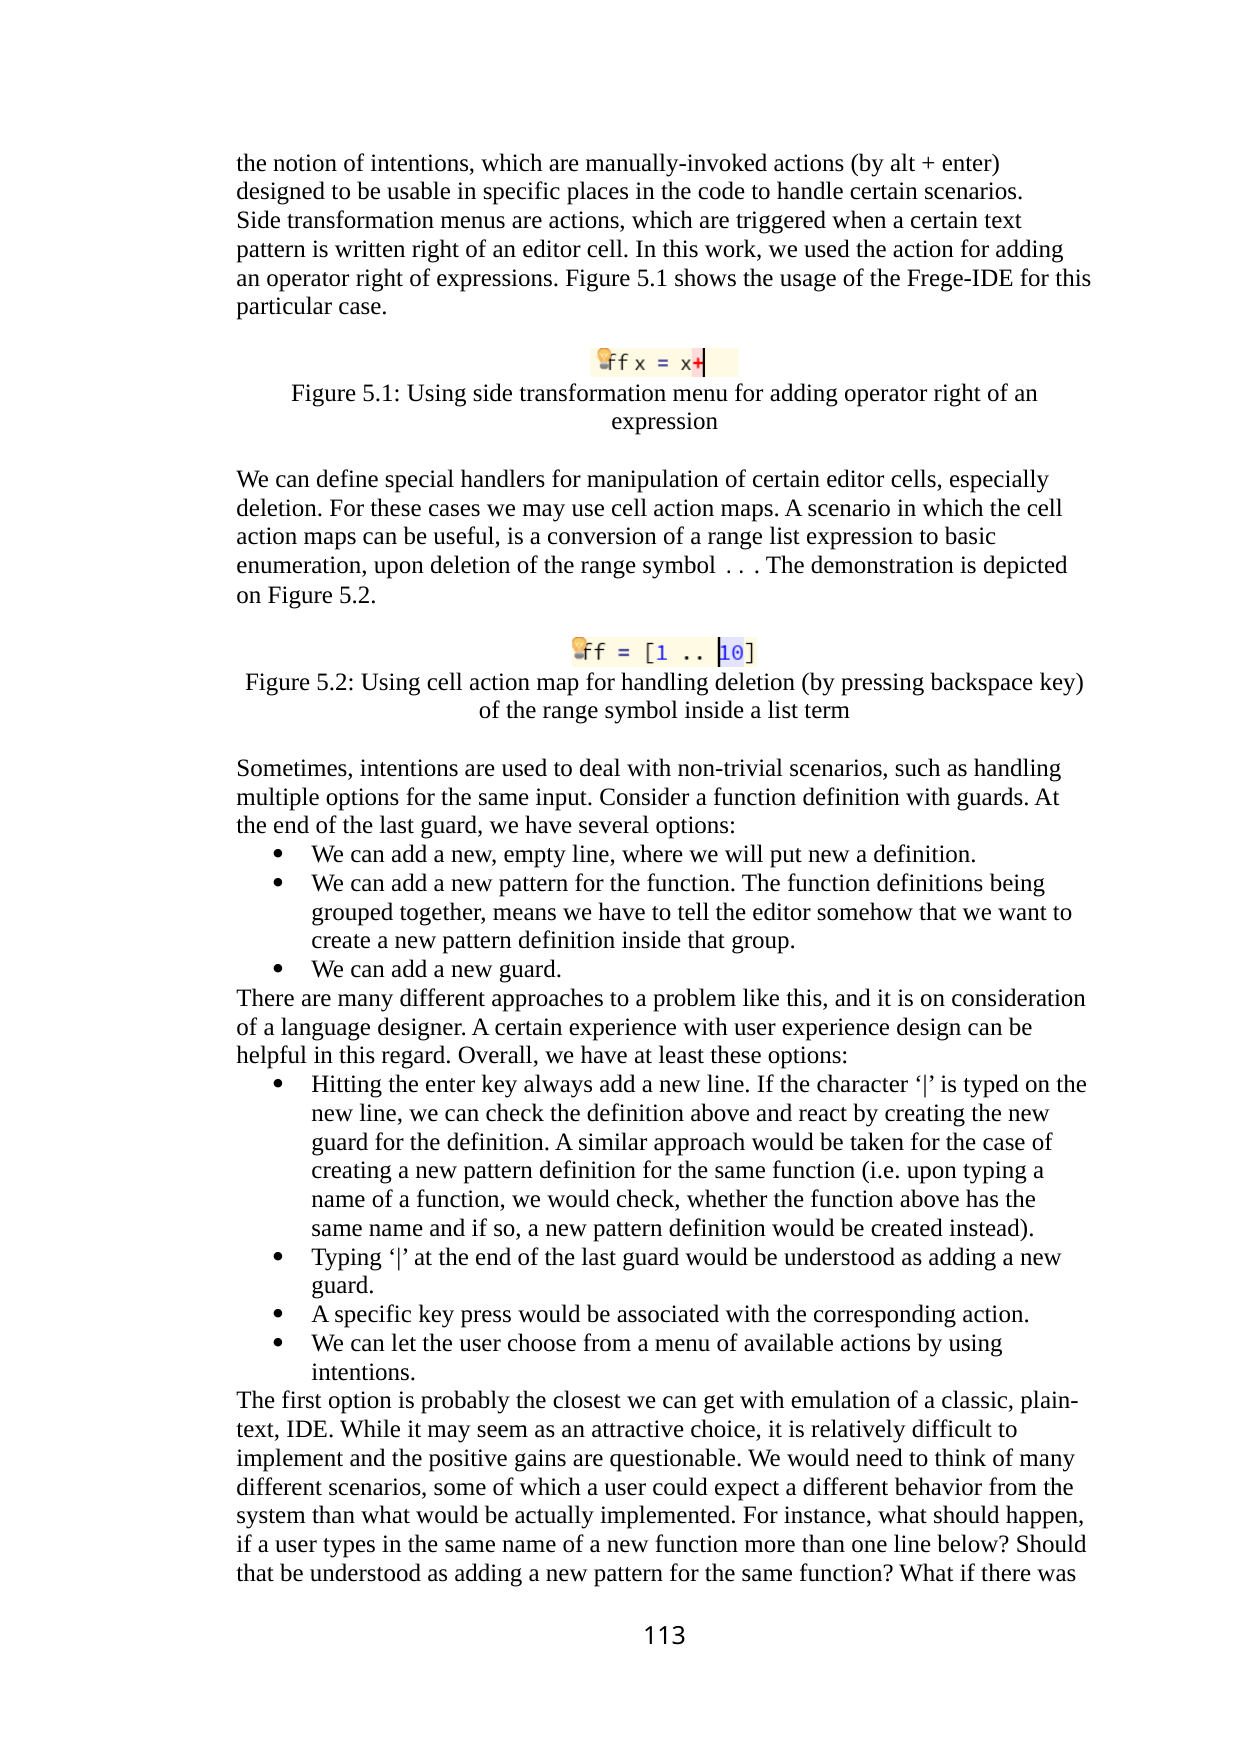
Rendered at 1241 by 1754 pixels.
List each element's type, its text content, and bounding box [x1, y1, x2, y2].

picture [590, 348, 739, 377]
text Figure 5.2: Using cell action map for handling deletion (by pressing backspace key) of the range symbol inside a list term [236, 667, 1092, 724]
list Typing ‘|’ at the end of the last guard would be understood as adding a new guard. [274, 1242, 1092, 1299]
text We can define special handlers for manipulation of certain editor cells, especially deletion. For these cases we may use cell action maps. A scenario in which the cell action maps can be useful, is a conversion of a range list expression to basic enumeration, upon deletion of the range symbol .. . The demonstration is depicted on Figure 5.2. [236, 464, 1092, 608]
text Figure 5.1: Using side transformation menu for adding operator right of an expression [236, 378, 1092, 435]
list We can add a new pattern for the function. The function definitions being grouped together, means we have to tell the editor somehow that we want to create a new pattern definition inside that group. [274, 868, 1092, 954]
list Hitting the enter key always add a new line. If the character ‘|’ is typed on the new line, we can check the definition above and react by creating the new guard for the definition. A similar approach would be taken for the case of creating a new pattern definition for the same function (i.e. upon typing a name of a function, we would check, whether the function above has the same name and if so, a new pattern definition would be created instead). [274, 1069, 1092, 1242]
list We can add a new, empty line, where we will put new a definition. [274, 839, 1092, 868]
picture [571, 637, 757, 667]
text There are many different approaches to a problem like this, and it is on consideration of a language designer. A certain experience with user experience design can be helpful in this regard. Overall, we have at least these options: [236, 983, 1092, 1069]
text Sometimes, intentions are used to deal with non-trivial scenarios, such as handling multiple options for the same input. Consider a function definition with guards. At the end of the last guard, we have several options: [236, 753, 1092, 839]
text Side transformation menus are actions, which are triggered when a certain text pattern is written right of an editor cell. In this work, we used the action for adding an operator right of expressions. Figure 5.1 shows the usage of the Frege-IDE for this particular case. [236, 205, 1092, 320]
list A specific key press would be associated with the corresponding action. [274, 1299, 1092, 1328]
list We can add a new guard. [274, 954, 1092, 983]
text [236, 1385, 1092, 1587]
list We can let the user choose from a menu of available actions by using intentions. [274, 1328, 1092, 1385]
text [236, 148, 1092, 205]
